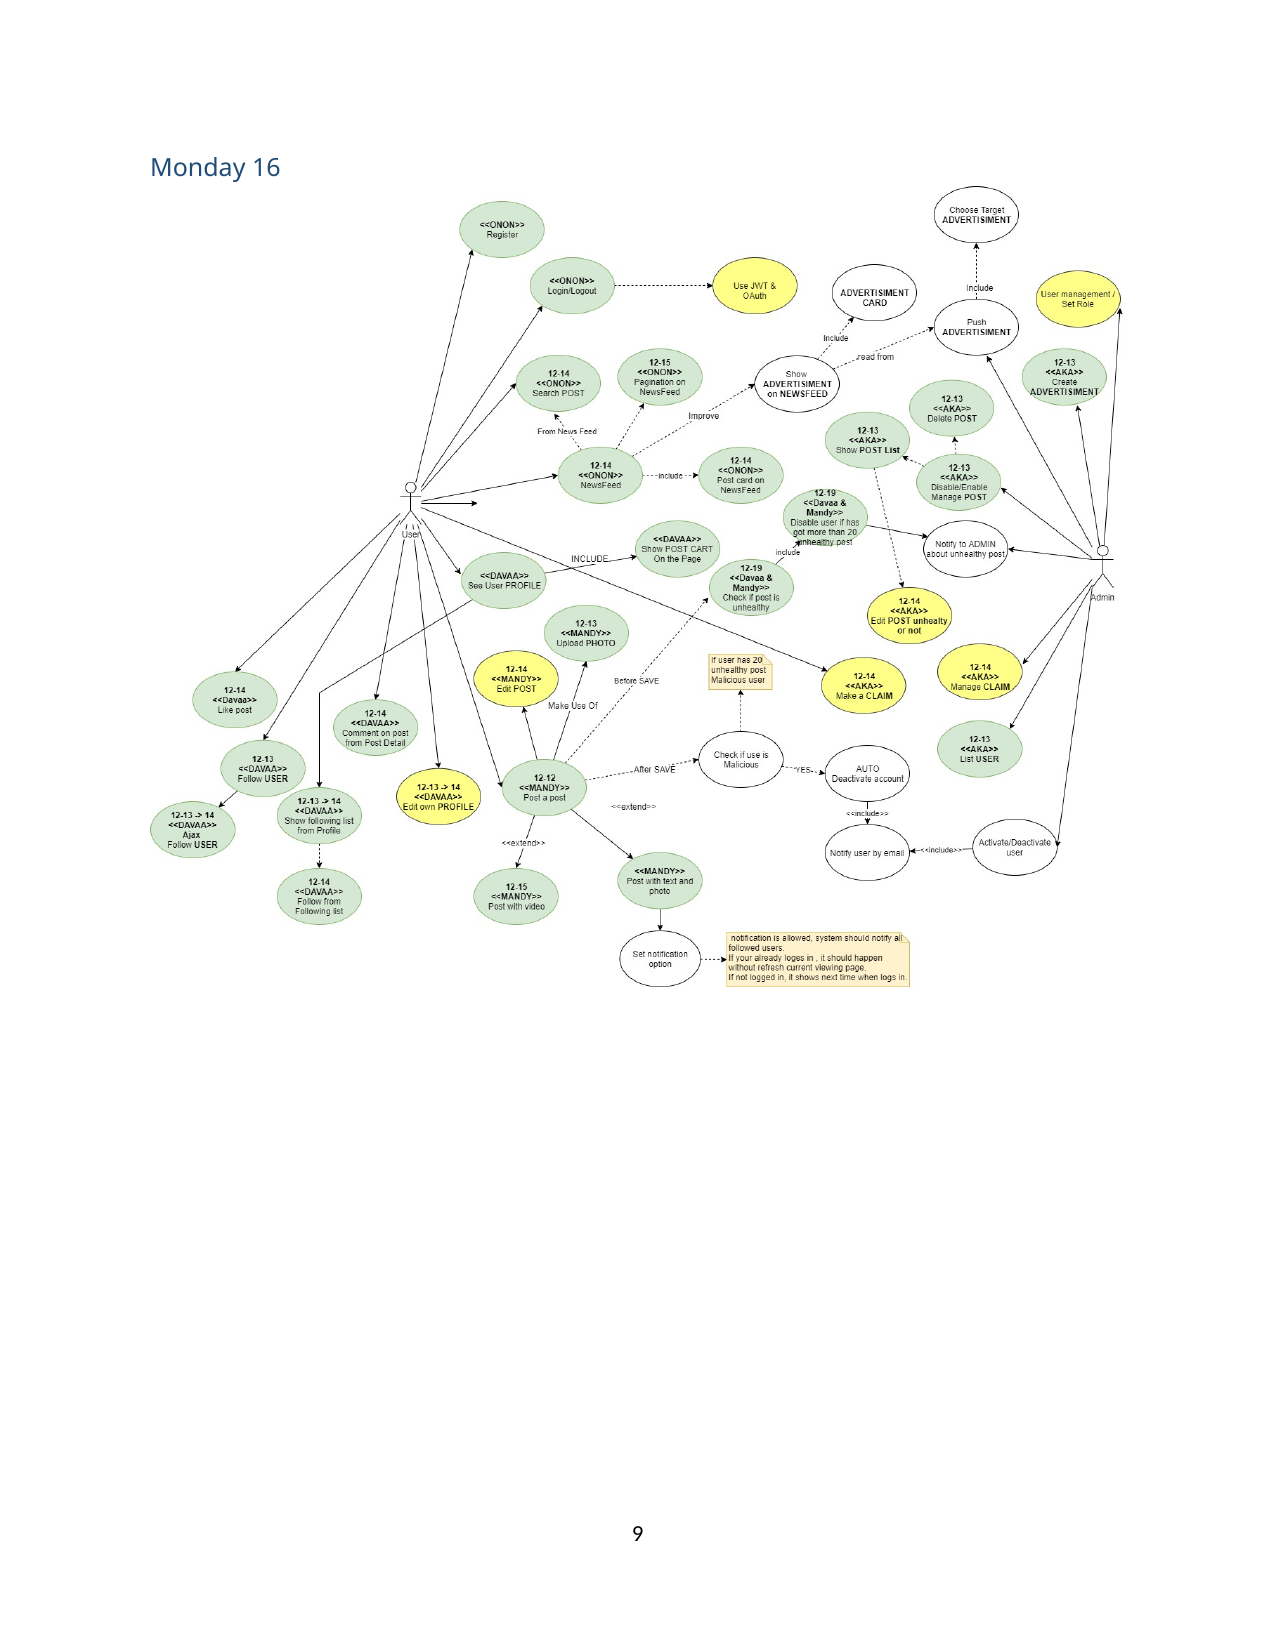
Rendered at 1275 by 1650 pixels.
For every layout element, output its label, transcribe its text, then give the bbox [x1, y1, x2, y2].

subtitle Monday 16 [150, 150, 1125, 184]
picture [150, 186, 1125, 987]
